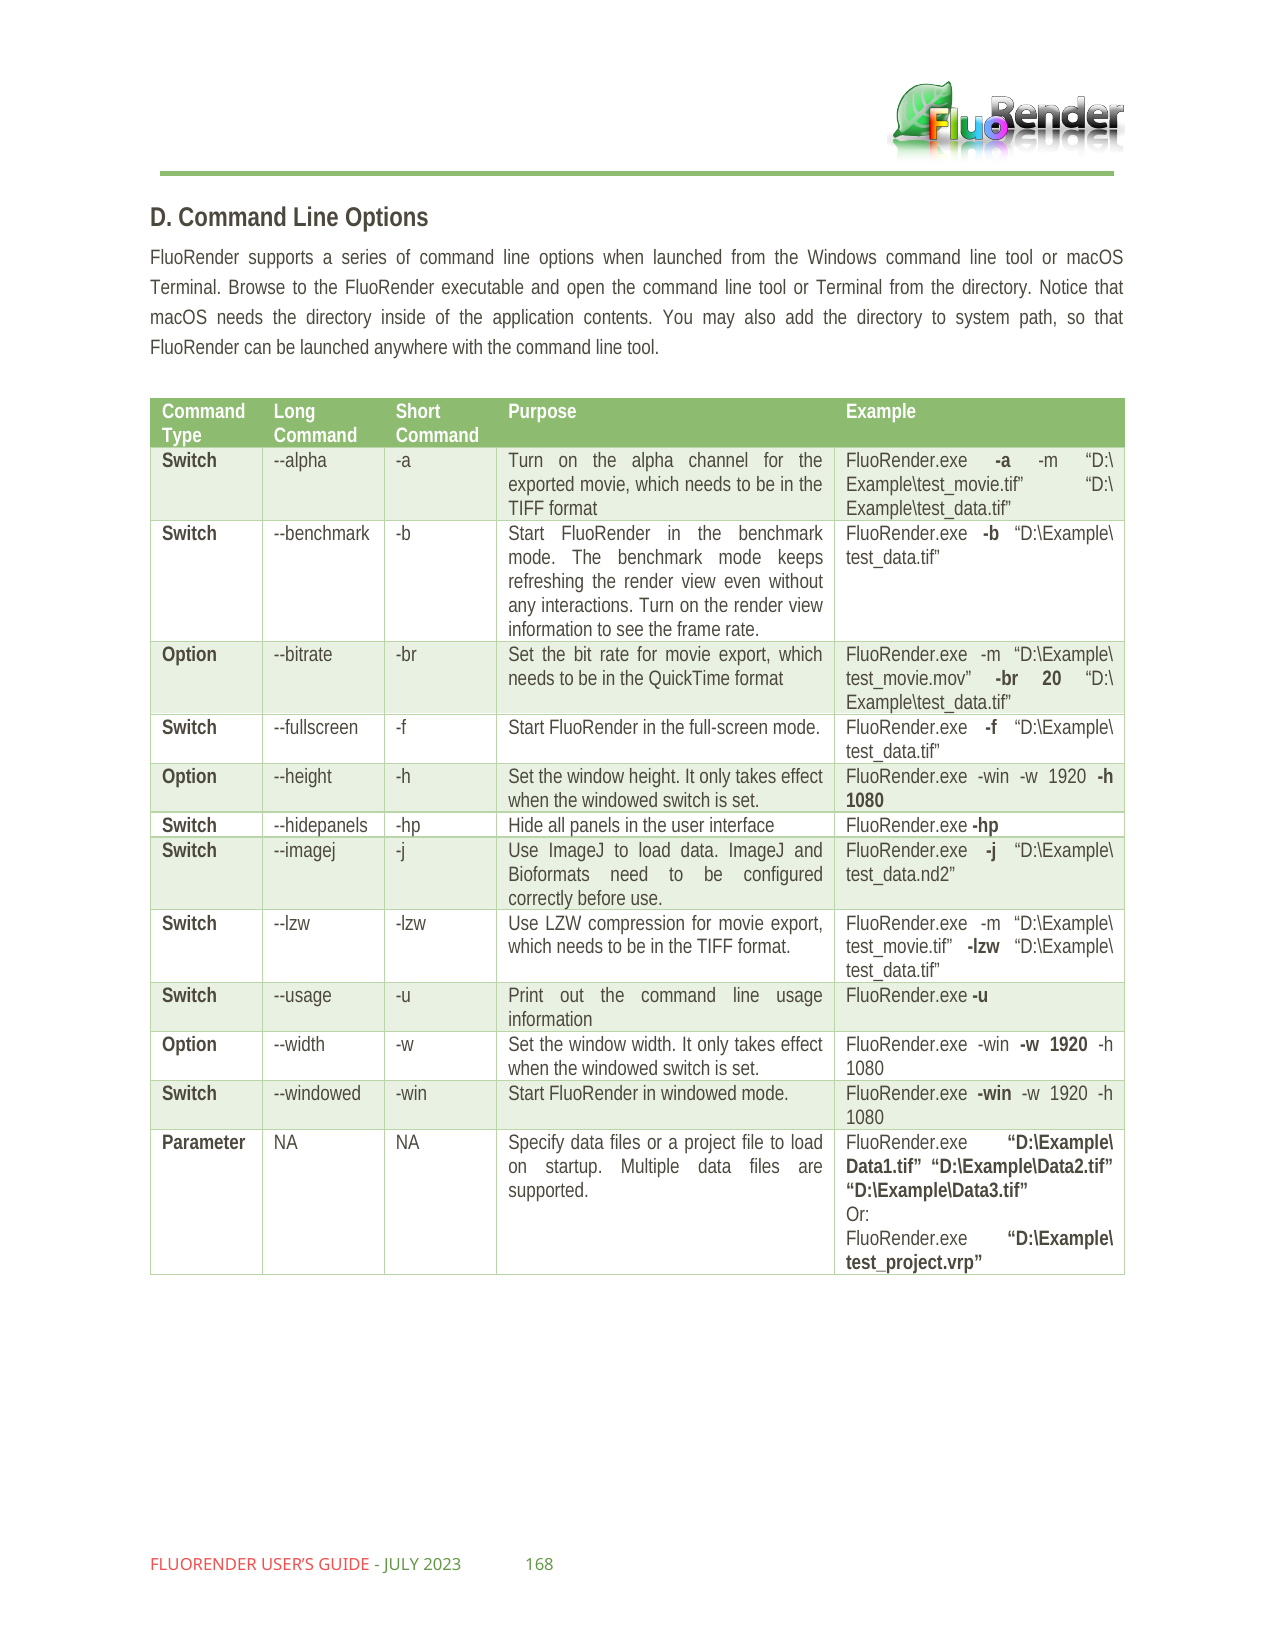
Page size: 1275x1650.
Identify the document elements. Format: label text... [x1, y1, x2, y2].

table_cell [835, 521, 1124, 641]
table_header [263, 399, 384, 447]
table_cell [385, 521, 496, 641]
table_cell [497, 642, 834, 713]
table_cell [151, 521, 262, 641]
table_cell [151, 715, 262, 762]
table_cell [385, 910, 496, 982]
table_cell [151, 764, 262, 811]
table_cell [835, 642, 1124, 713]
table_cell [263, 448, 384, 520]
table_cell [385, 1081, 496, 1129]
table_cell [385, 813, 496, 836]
text FluoRender supports a series of command line options when launched from the Windows command line tool or macOS Terminal. Browse to the FluoRender executable and open the command line tool or Terminal from the directory. Notice that macOS needs the directory inside of the application contents. You may also add the directory to system path, so that FluoRender can be launched anywhere with the command line tool. [150, 245, 1125, 359]
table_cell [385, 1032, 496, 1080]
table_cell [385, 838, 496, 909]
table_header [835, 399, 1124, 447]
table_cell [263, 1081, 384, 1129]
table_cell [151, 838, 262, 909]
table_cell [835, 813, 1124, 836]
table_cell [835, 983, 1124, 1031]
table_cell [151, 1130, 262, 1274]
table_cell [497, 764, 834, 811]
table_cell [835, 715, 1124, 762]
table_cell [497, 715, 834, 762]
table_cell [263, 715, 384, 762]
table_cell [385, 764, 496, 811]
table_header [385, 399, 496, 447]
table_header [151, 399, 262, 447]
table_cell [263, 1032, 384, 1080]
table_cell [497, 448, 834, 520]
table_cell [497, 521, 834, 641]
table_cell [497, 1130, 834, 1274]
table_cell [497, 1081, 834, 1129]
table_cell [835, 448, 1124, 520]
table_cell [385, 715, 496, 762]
subtitle D. Command Line Options [150, 201, 1125, 232]
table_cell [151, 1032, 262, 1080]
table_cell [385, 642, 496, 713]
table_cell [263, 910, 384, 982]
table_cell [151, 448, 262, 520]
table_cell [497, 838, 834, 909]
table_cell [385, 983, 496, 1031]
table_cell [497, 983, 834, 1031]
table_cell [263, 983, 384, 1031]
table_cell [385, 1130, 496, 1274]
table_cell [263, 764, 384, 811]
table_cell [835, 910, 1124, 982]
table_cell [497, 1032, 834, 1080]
picture [887, 75, 1125, 165]
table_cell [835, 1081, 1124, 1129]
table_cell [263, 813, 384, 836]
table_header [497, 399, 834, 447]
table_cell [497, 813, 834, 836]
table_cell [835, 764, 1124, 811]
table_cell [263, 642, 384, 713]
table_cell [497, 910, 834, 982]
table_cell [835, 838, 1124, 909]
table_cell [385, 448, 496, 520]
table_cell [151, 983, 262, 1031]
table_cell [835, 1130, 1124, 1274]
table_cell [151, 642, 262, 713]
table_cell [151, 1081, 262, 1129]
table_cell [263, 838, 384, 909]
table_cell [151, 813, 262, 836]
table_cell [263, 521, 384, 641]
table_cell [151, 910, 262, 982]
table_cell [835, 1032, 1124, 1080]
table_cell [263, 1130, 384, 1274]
